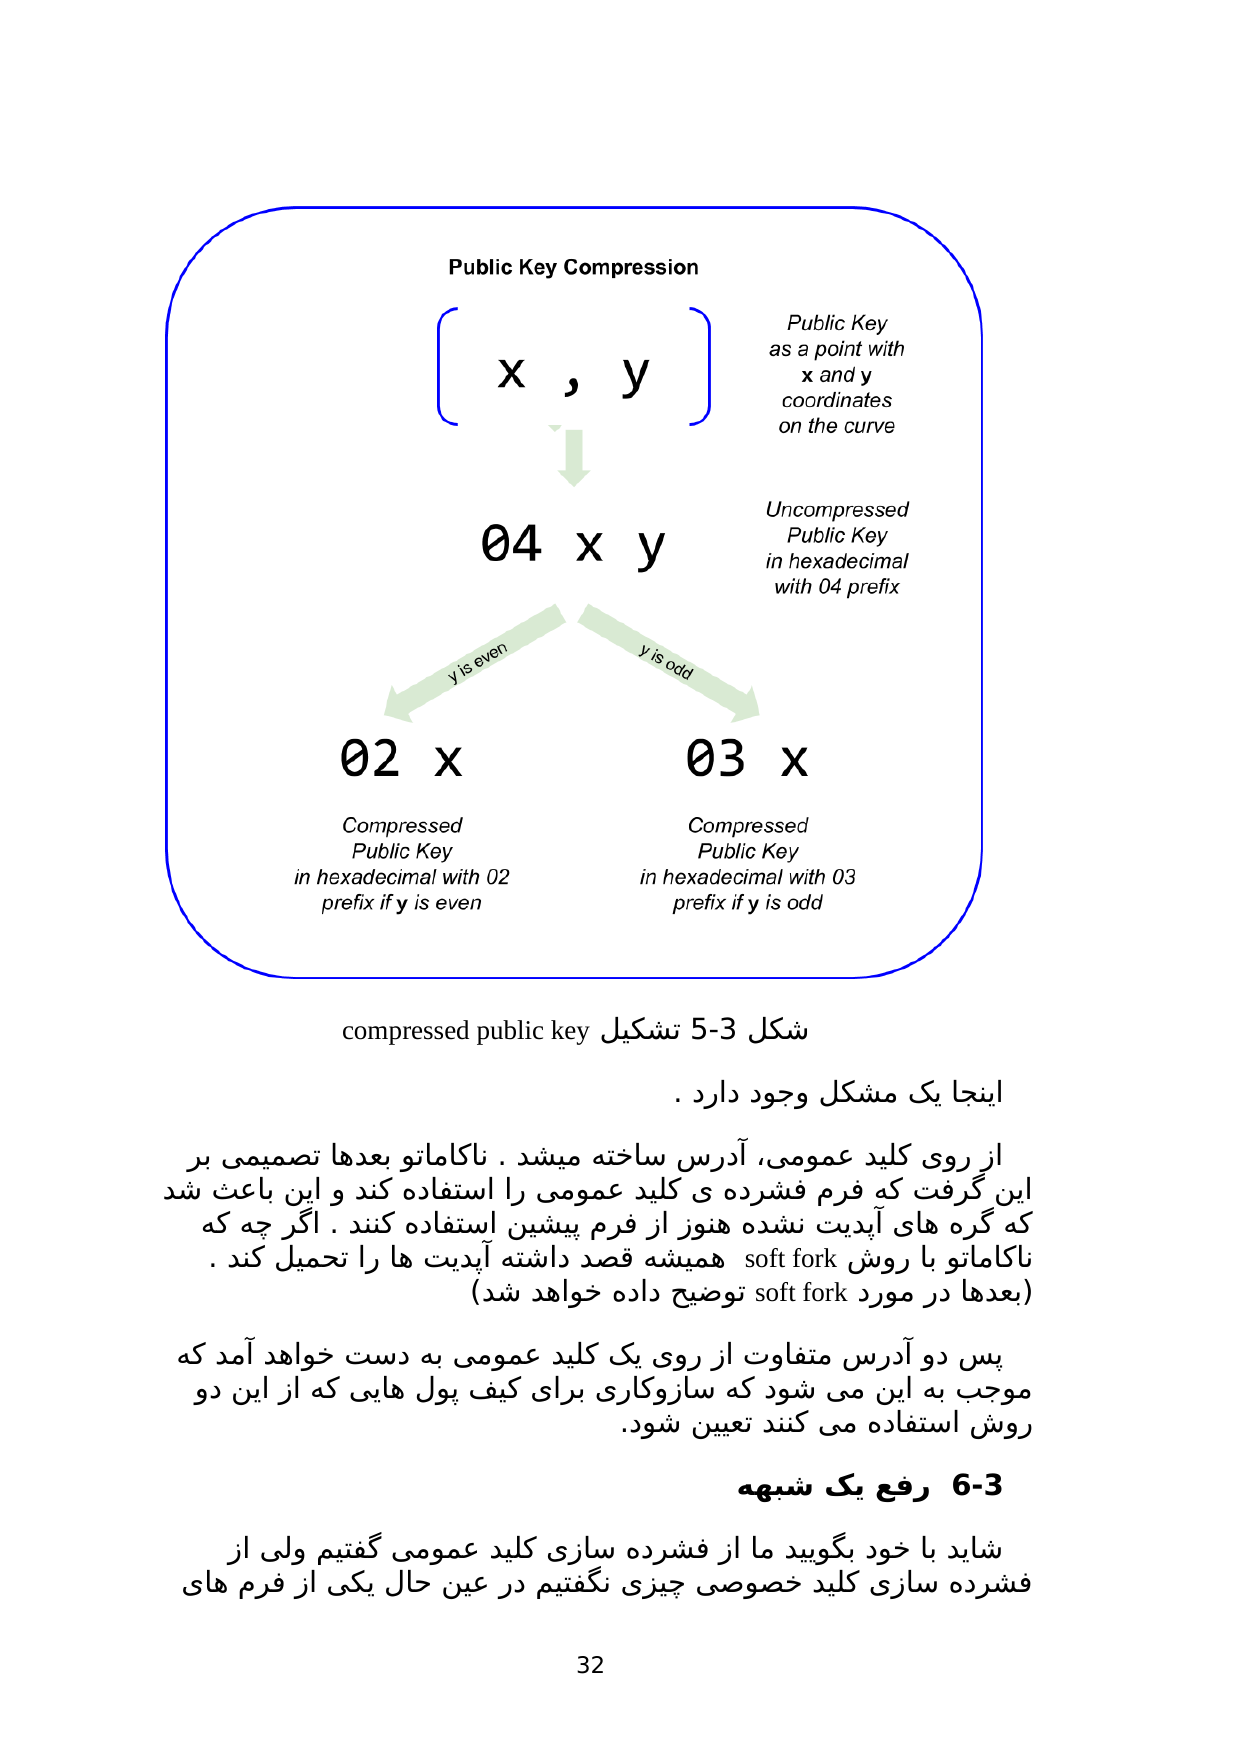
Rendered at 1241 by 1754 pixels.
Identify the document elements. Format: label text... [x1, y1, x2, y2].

text 6-3 رفع یک شبهه [148, 1469, 1033, 1503]
text شکل 3-5 تشکیل compressed public key [148, 1012, 1033, 1046]
text از روی کلید عمومی، آدرس ساخته میشد . ناکاماتو بعدها تصمیمی بر این گرفت که فرم فشرده ی کلید عمومی را استفاده کند و این باعث شد که گره های آپدیت نشده هنوز از فرم پیشین استفاده کنند . اگر چه که ناکاماتو با روش soft fork همیشه قصد داشته آپدیت ها را تحمیل کند .(بعدها در مورد soft fork توضیح داده خواهد شد) [148, 1139, 1033, 1308]
text اینجا یک مشکل وجود دارد . [148, 1076, 1033, 1109]
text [148, 1532, 1033, 1600]
text پس دو آدرس متفاوت از روی یک کلید عمومی به دست خواهد آمد که موجب به این می شود که سازوکاری برای کیف پول هایی که از این دو روش استفاده می کنند تعیین شود. [148, 1338, 1033, 1439]
